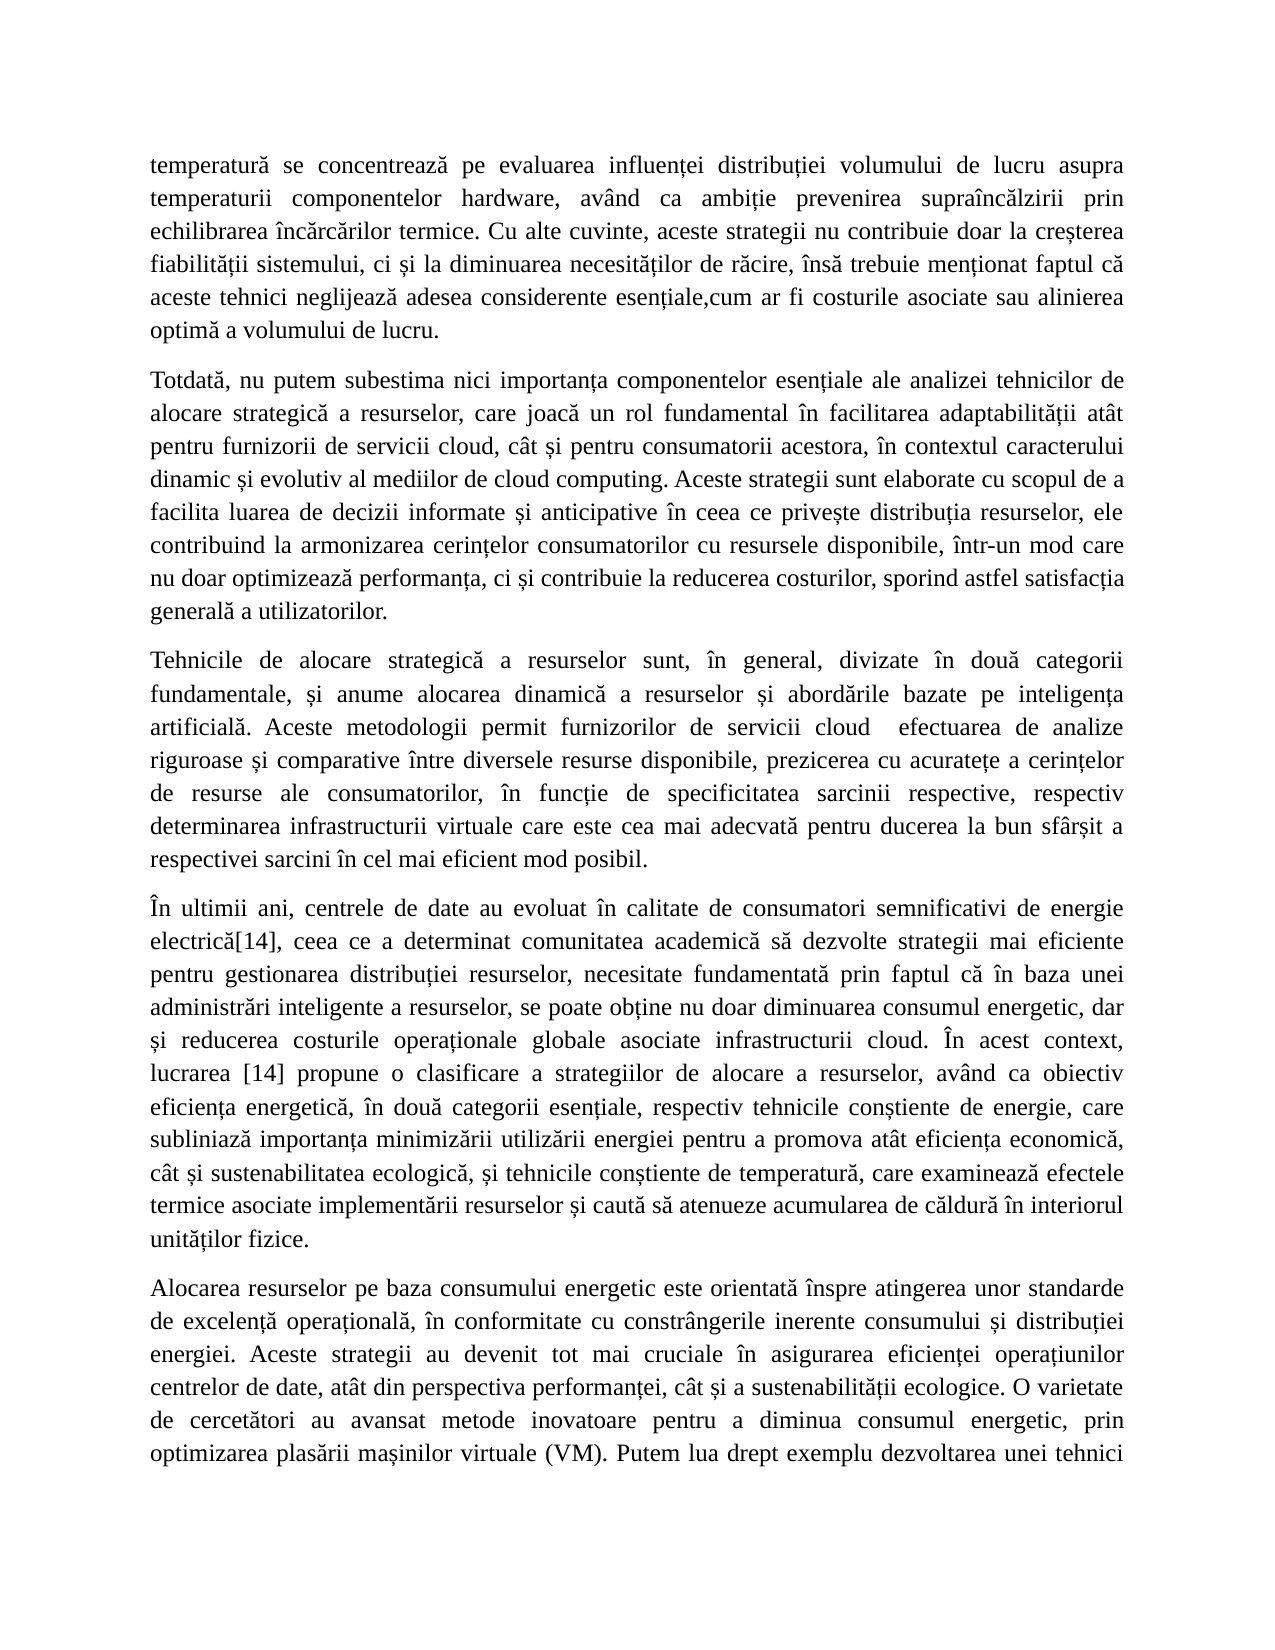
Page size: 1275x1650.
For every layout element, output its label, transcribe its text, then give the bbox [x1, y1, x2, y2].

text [150, 150, 1125, 344]
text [150, 1273, 1125, 1467]
text În ultimii ani, centrele de date au evoluat în calitate de consumatori semnificativi de energie electrică[14], ceea ce a determinat comunitatea academică să dezvolte strategii mai eficiente pentru gestionarea distribuției resurselor, necesitate fundamentată prin faptul că în baza unei administrări inteligente a resurselor, se poate obține nu doar diminuarea consumul energetic, dar și reducerea costurile operaționale globale asociate infrastructurii cloud. În acest context, lucrarea [14] propune o clasificare a strategiilor de alocare a resurselor, având ca obiectiv eficiența energetică, în două categorii esențiale, respectiv tehnicile conștiente de energie, care subliniază importanța minimizării utilizării energiei pentru a promova atât eficiența economică, cât și sustenabilitatea ecologică, și tehnicile conștiente de temperatură, care examinează efectele termice asociate implementării resurselor și caută să atenueze acumularea de căldură în interiorul unităților fizice. [150, 893, 1125, 1252]
text Totdată, nu putem subestima nici importanța componentelor esențiale ale analizei tehnicilor de alocare strategică a resurselor, care joacă un rol fundamental în facilitarea adaptabilității atât pentru furnizorii de servicii cloud, cât și pentru consumatorii acestora, în contextul caracterului dinamic și evolutiv al mediilor de cloud computing. Aceste strategii sunt elaborate cu scopul de a facilita luarea de decizii informate și anticipative în ceea ce privește distribuția resurselor, ele contribuind la armonizarea cerințelor consumatorilor cu resursele disponibile, într-un mod care nu doar optimizează performanța, ci și contribuie la reducerea costurilor, sporind astfel satisfacția generală a utilizatorilor. [150, 365, 1125, 625]
text Tehnicile de alocare strategică a resurselor sunt, în general, divizate în două categorii fundamentale, și anume alocarea dinamică a resurselor și abordările bazate pe inteligența artificială. Aceste metodologii permit furnizorilor de servicii cloud efectuarea de analize riguroase și comparative între diversele resurse disponibile, prezicerea cu acuratețe a cerințelor de resurse ale consumatorilor, în funcție de specificitatea sarcinii respective, respectiv determinarea infrastructurii virtuale care este cea mai adecvată pentru ducerea la bun sfârșit a respectivei sarcini în cel mai eficient mod posibil. [150, 646, 1125, 872]
